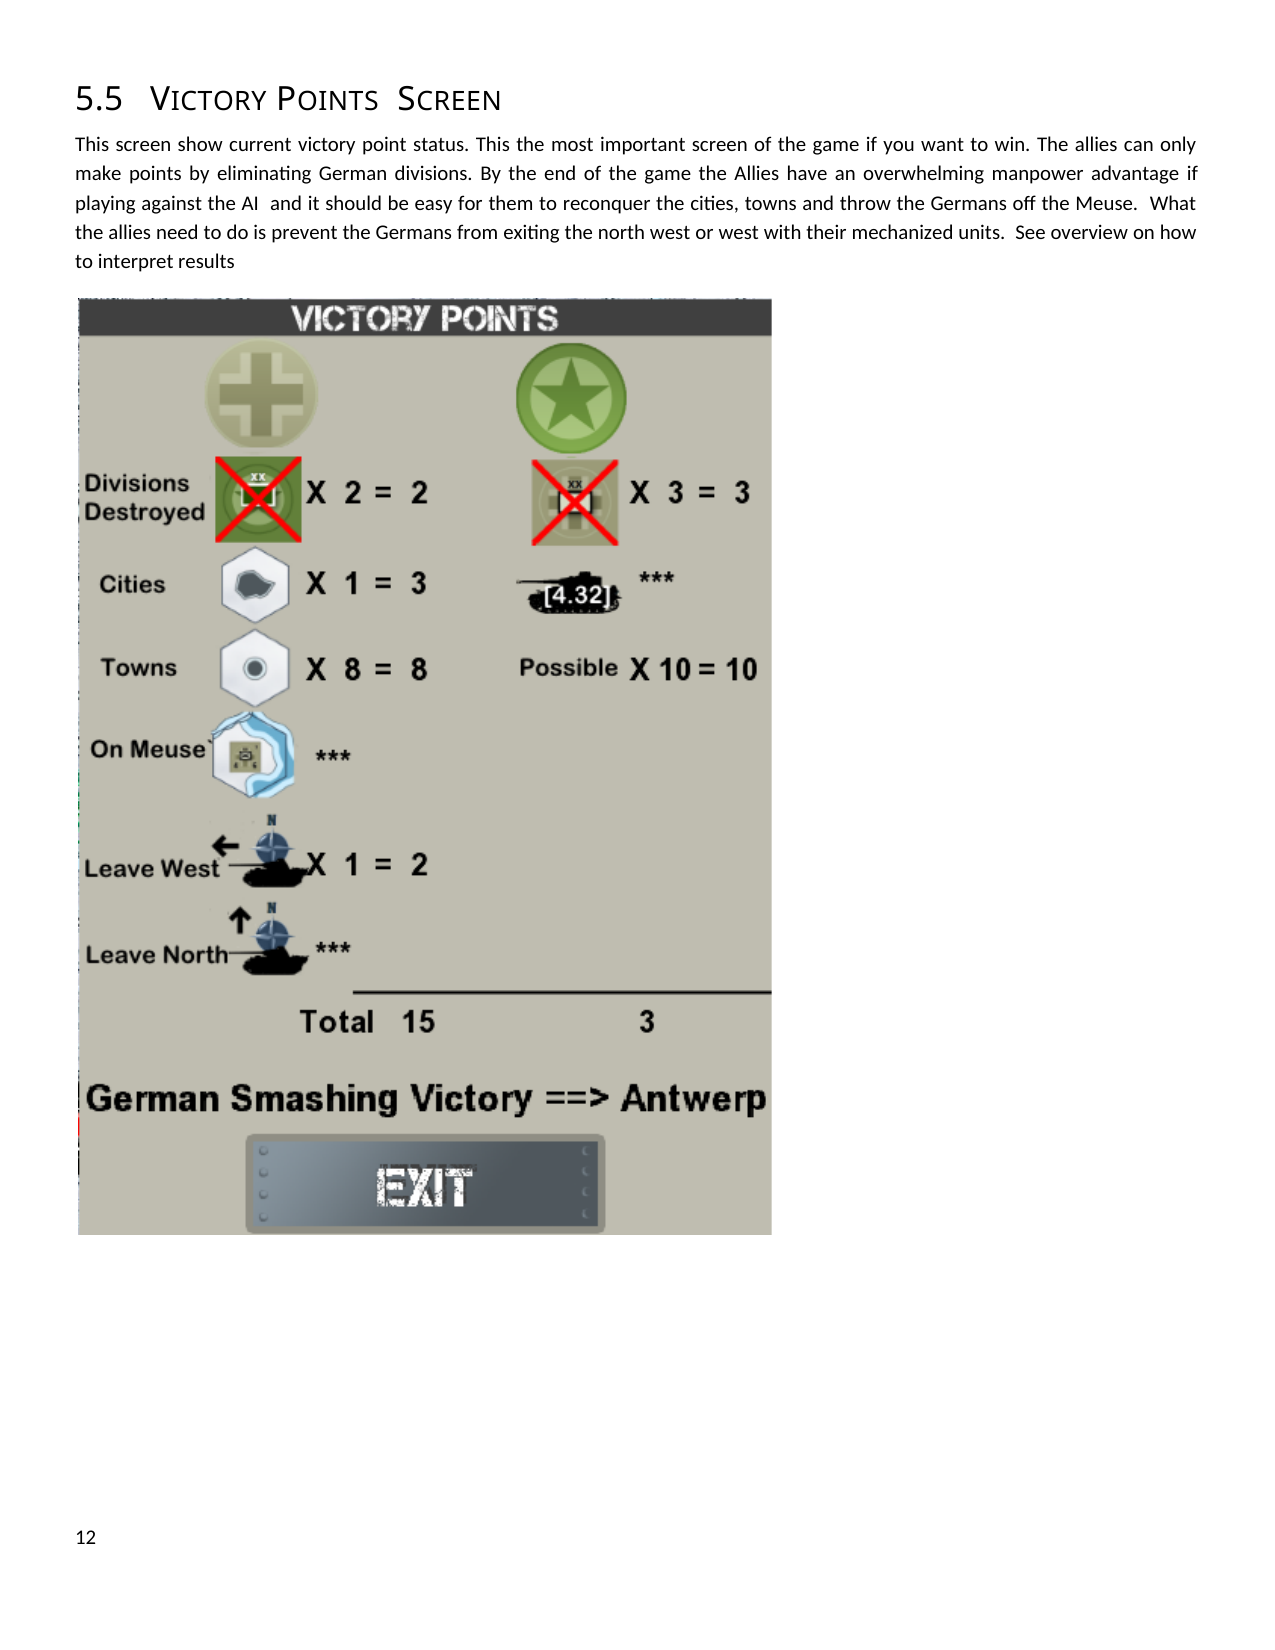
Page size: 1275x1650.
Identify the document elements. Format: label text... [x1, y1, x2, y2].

picture [78, 298, 772, 1236]
subtitle Victory Points Screen [75, 75, 1200, 120]
text This screen show current victory point status. This the most important screen of the game if you want to win. The allies can only make points by eliminating German divisions. By the end of the game the Allies have an overwhelming manpower advantage if playing against the AI and it should be easy for them to reconquer the cities, towns and throw the Germans off the Meuse. What the allies need to do is prevent the Germans from exiting the north west or west with their mechanized units. See overview on how to interpret results [75, 131, 1200, 273]
